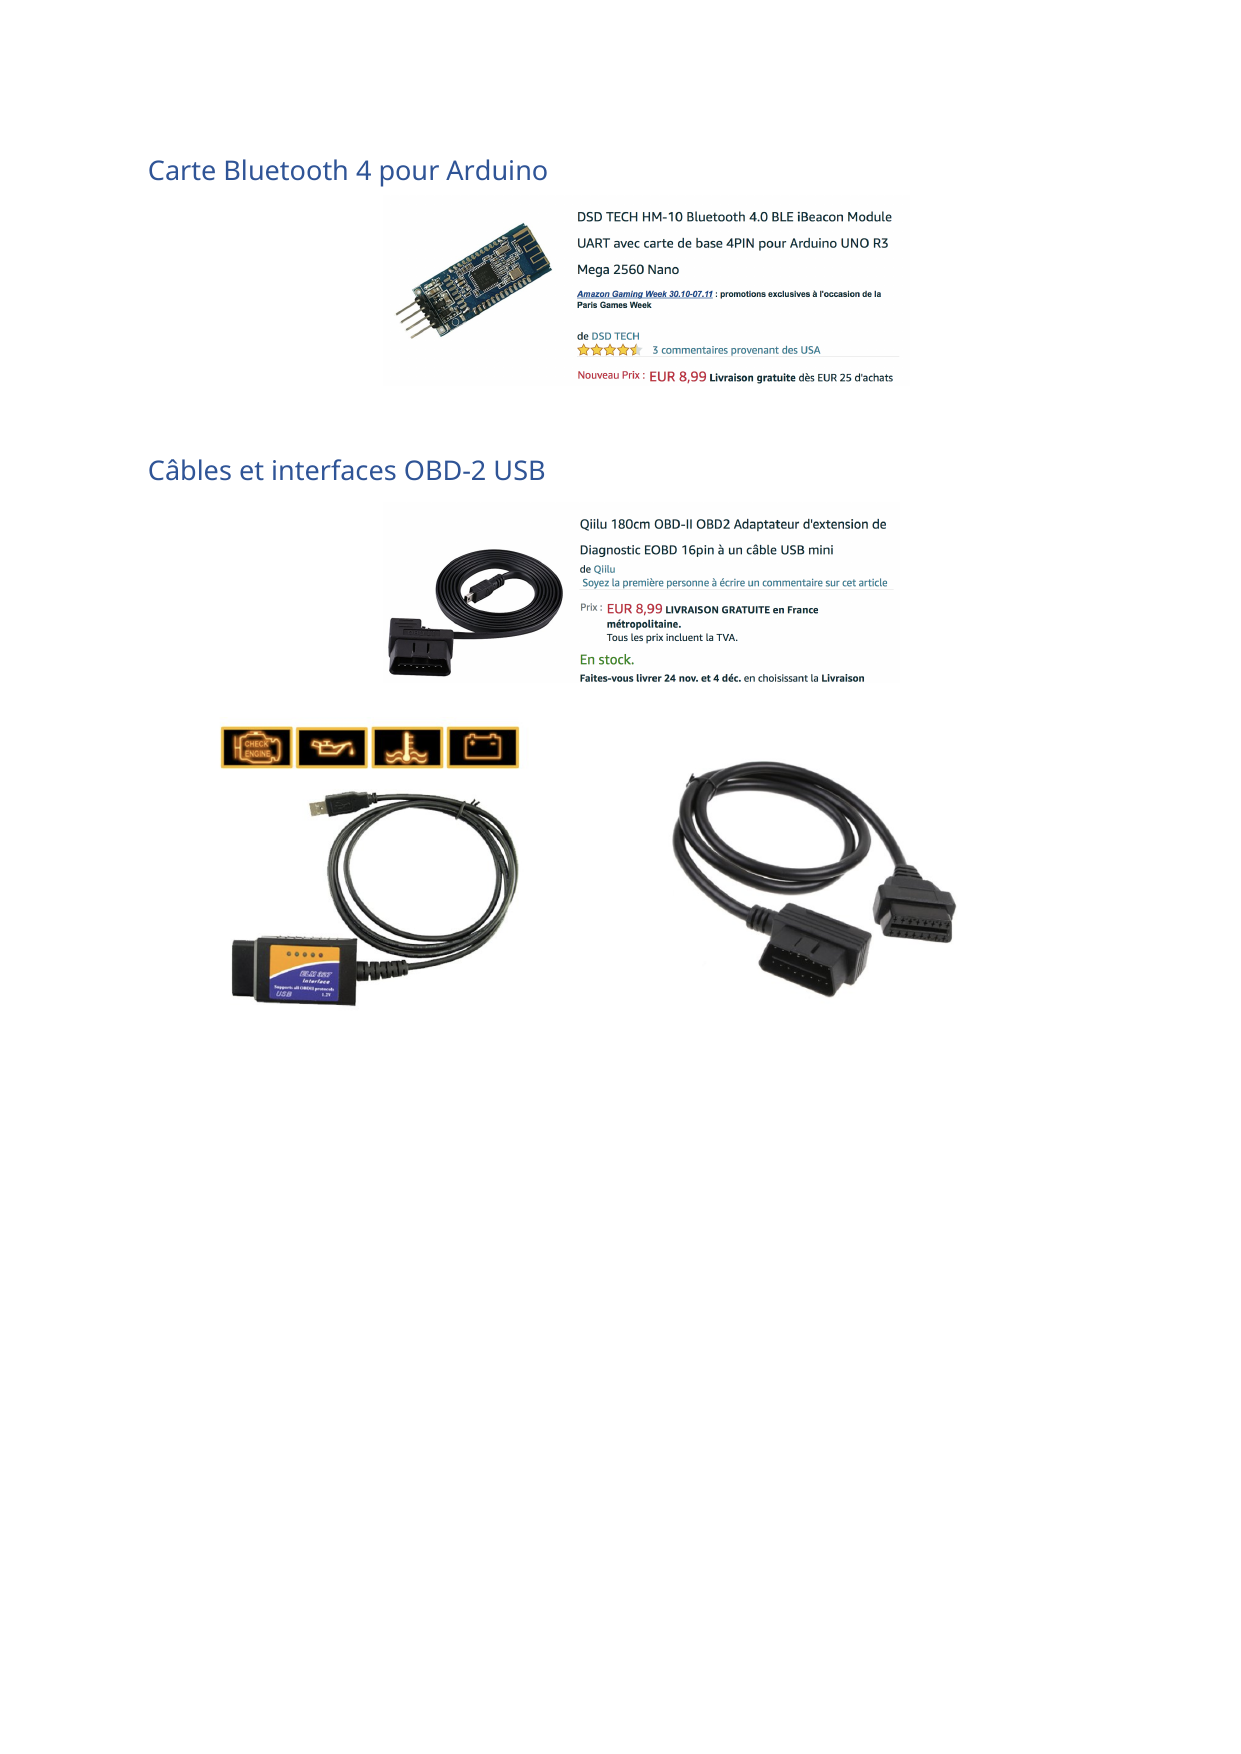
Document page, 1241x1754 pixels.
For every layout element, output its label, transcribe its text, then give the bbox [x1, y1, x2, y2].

picture [665, 718, 965, 1014]
subtitle Carte Bluetooth 4 pour Arduino [148, 152, 1093, 189]
subtitle Câbles et interfaces OBD-2 USB [148, 452, 1093, 488]
picture [382, 195, 910, 386]
picture [214, 717, 533, 1021]
picture [382, 502, 901, 683]
